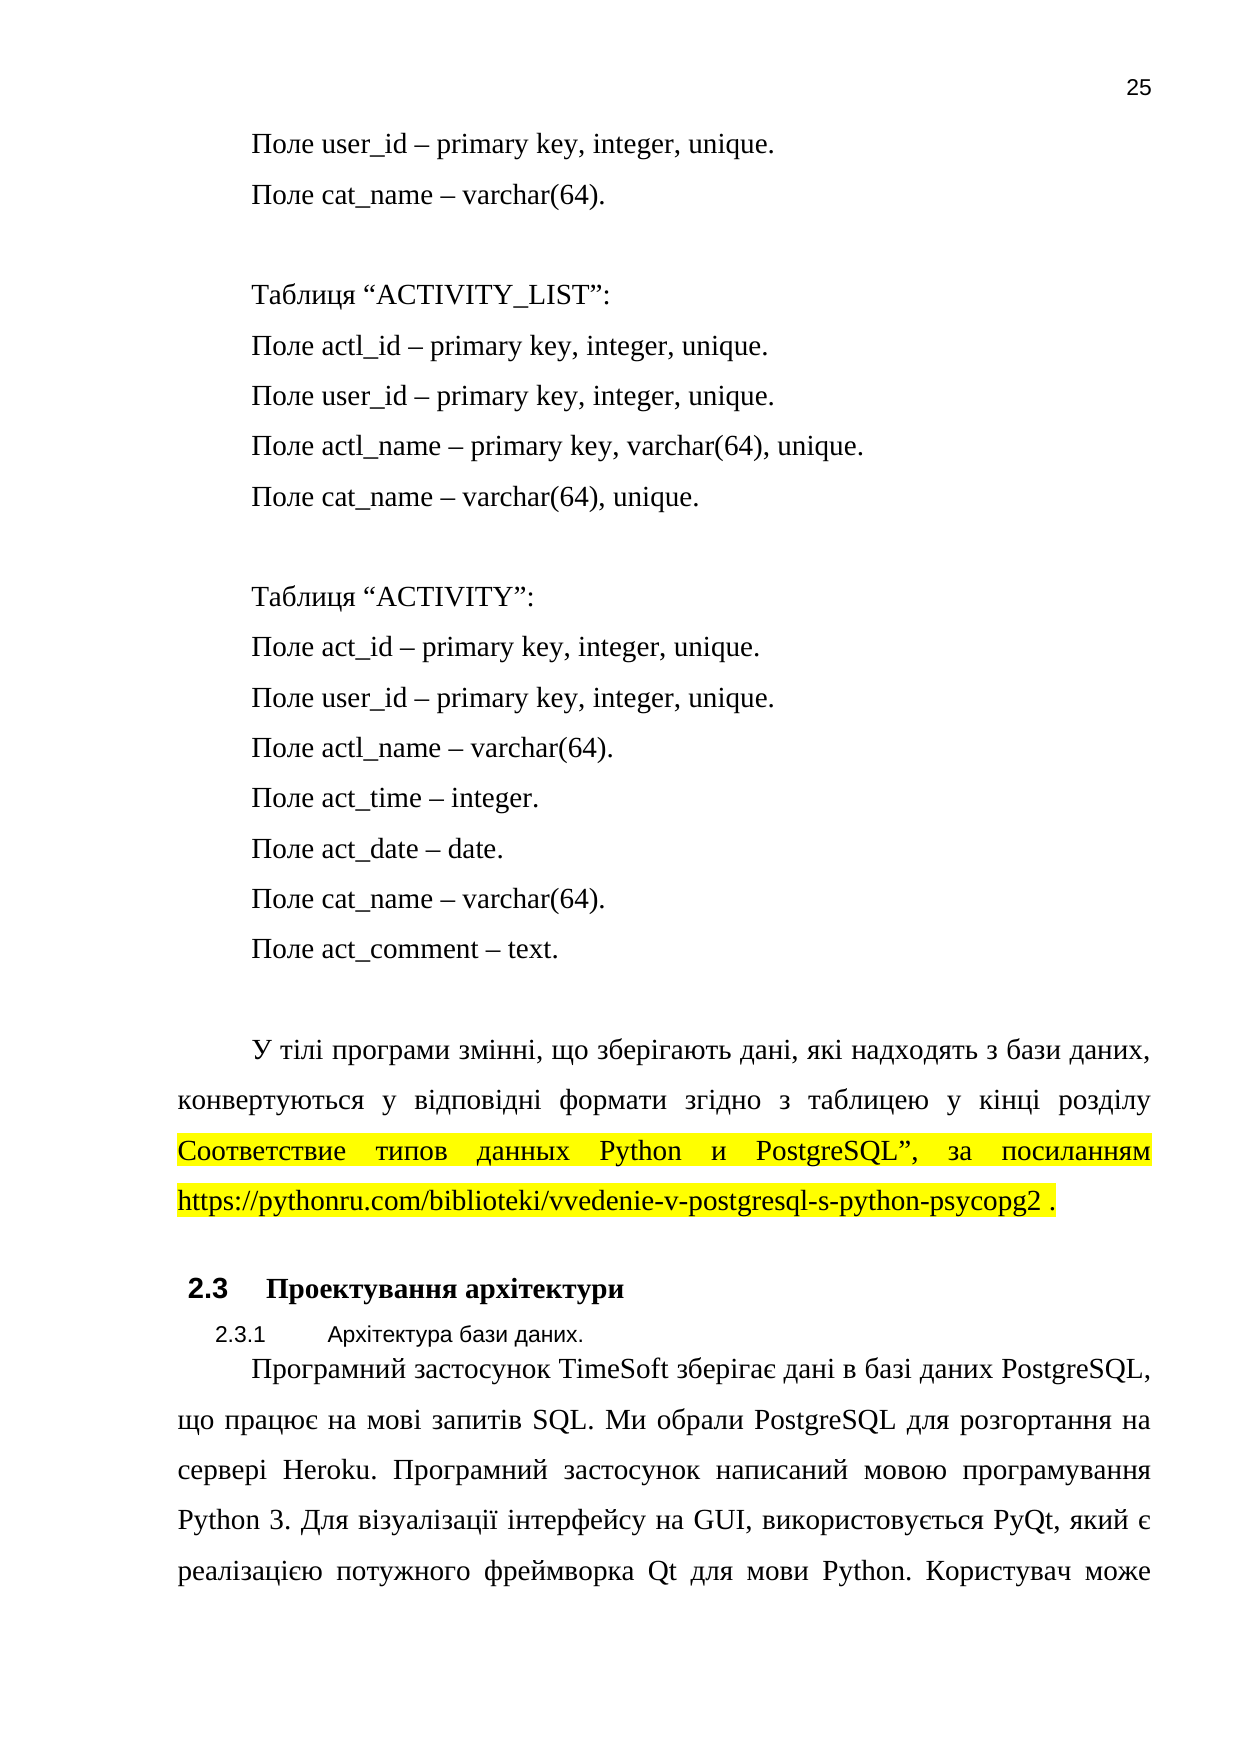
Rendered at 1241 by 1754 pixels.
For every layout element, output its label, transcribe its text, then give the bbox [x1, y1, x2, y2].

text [177, 1351, 1152, 1586]
text Таблиця “ACTIVITY”: [177, 579, 1152, 613]
text Таблиця “ACTIVITY_LIST”: [177, 277, 1152, 311]
text У тілі програми змінні, що зберігають дані, які надходять з бази даних, конвертуються у відповідні формати згідно з таблицею у кінці розділу Соответствие типов данных Python и PostgreSQL”, за посиланням https://pythonru.com/biblioteki/vvedenie-v-postgresql-s-python-psycopg2 . [177, 1032, 1152, 1133]
text Поле cat_name – varchar(64), unique. [177, 479, 1152, 512]
text Поле act_comment – text. [177, 931, 1152, 965]
text Поле act_date – date. [177, 831, 1152, 864]
subtitle Проектування архітектури [228, 1271, 1152, 1304]
text Поле act_time – integer. [177, 781, 1152, 814]
text Поле actl_name – primary key, varchar(64), unique. [177, 428, 1152, 462]
text У тілі програми змінні, що зберігають дані, які надходять з бази даних, конвертуються у відповідні формати згідно з таблицею у кінці розділу Соответствие типов данных Python и PostgreSQL”, за посиланням https://pythonru.com/biblioteki/vvedenie-v-postgresql-s-python-psycopg2 . [177, 1166, 1152, 1217]
text Поле cat_name – varchar(64). [177, 177, 1152, 210]
text Поле cat_name – varchar(64). [177, 881, 1152, 915]
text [177, 378, 1152, 412]
text Поле actl_id – primary key, integer, unique. [177, 328, 1152, 361]
list Архітектура бази даних. [177, 1321, 1152, 1348]
text Поле user_id – primary key, integer, unique. [177, 680, 1152, 713]
text Поле actl_name – varchar(64). [177, 730, 1152, 764]
text Поле act_id – primary key, integer, unique. [177, 629, 1152, 663]
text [177, 126, 1152, 160]
